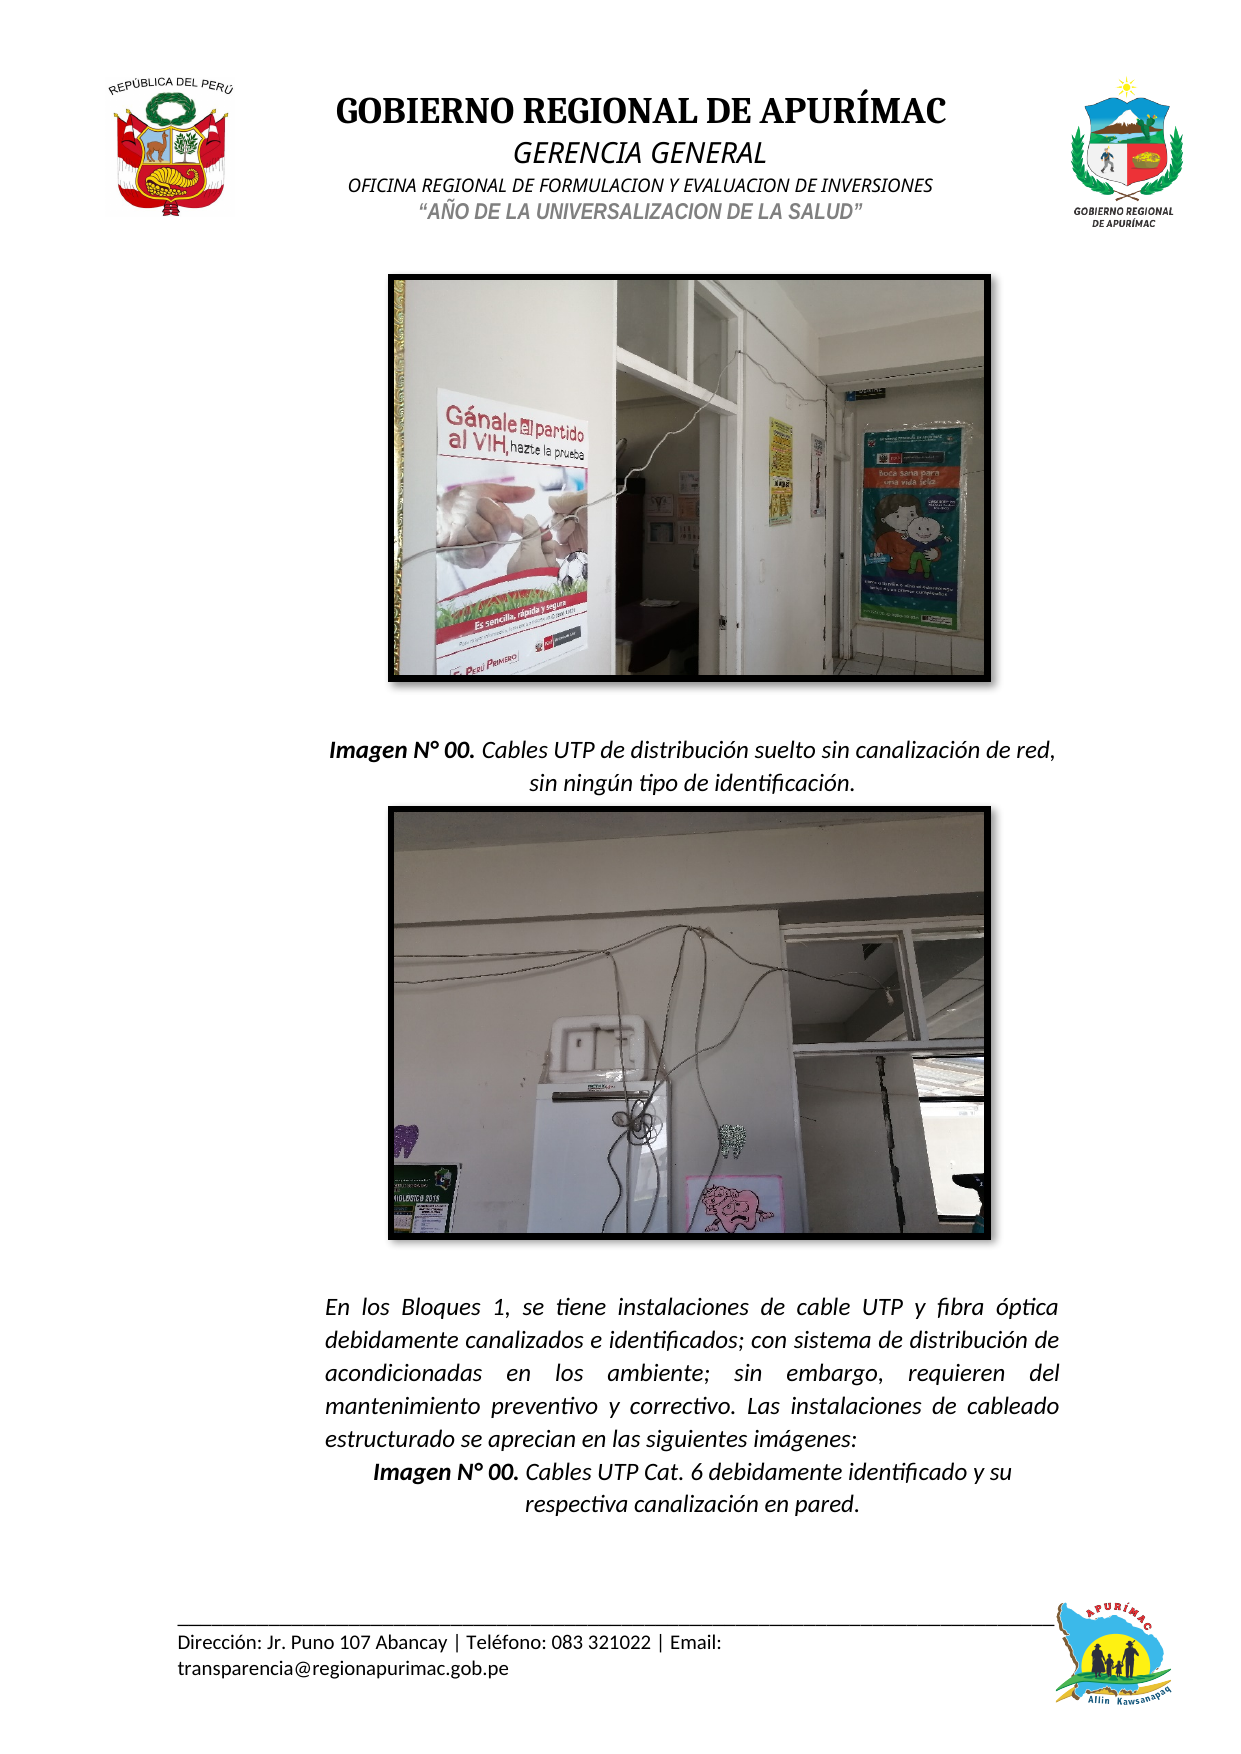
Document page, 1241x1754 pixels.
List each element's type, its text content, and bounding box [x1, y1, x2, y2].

list Imagen N° 00. Cables UTP de distribución suelto sin canalización de red, sin ningún tipo de identificación. [325, 734, 1063, 797]
picture [394, 812, 984, 1233]
picture [394, 280, 984, 675]
list Imagen N° 00. Cables UTP Cat. 6 debidamente identificado y su respectiva canalización en pared. [325, 1456, 1063, 1519]
picture [1055, 1602, 1172, 1705]
picture [1070, 75, 1184, 227]
list En los Bloques 1, se tiene instalaciones de cable UTP y fibra óptica debidamente canalizados e identificados; con sistema de distribución de acondicionadas en los ambiente; sin embargo, requieren del mantenimiento preventivo y correctivo. Las instalaciones de cableado estructurado se aprecian en las siguientes imágenes: [325, 1291, 1063, 1453]
picture [105, 77, 236, 217]
